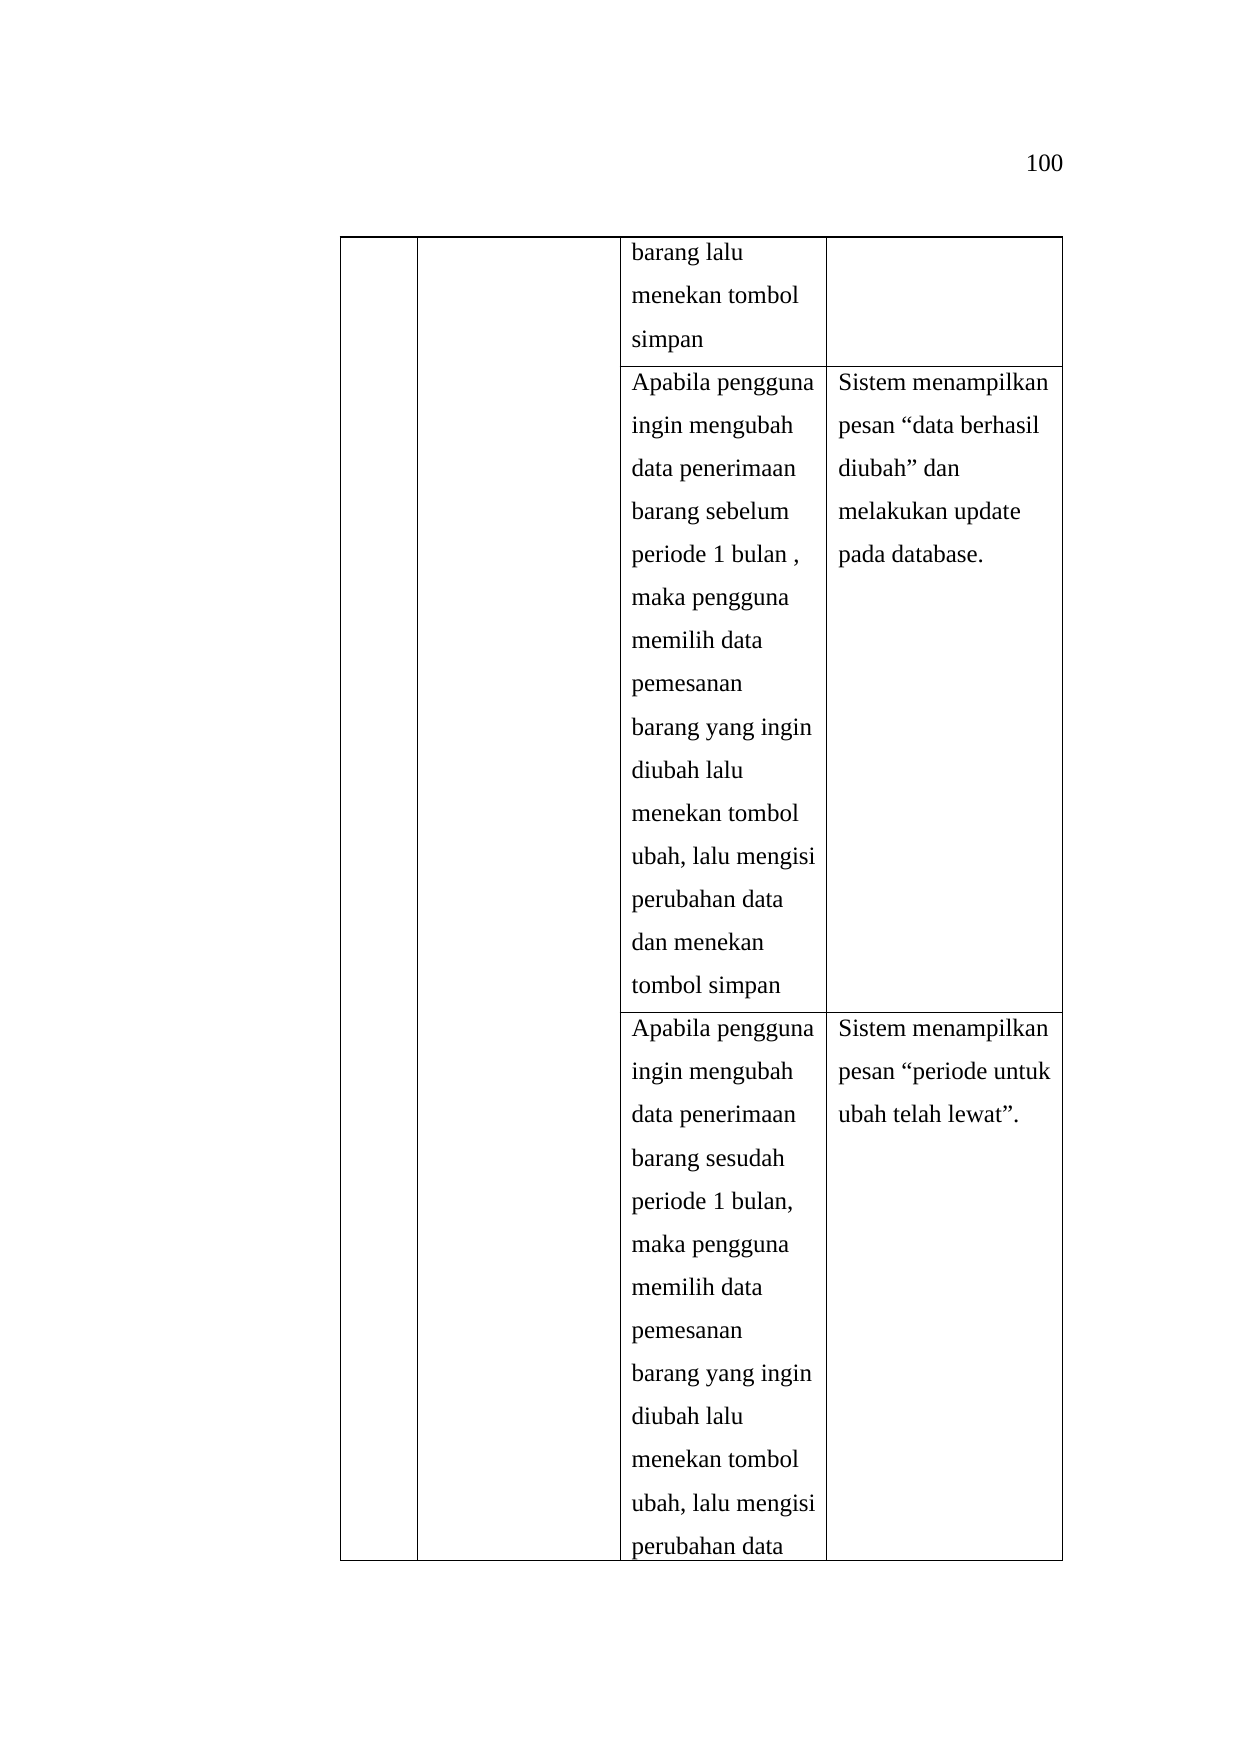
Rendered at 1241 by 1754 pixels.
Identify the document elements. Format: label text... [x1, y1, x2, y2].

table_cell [621, 1013, 826, 1559]
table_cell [827, 238, 1062, 366]
table_cell Apabila pengguna ingin mengubah data penerimaan barang sebelum periode 1 bulan , maka pengguna memilih data pemesanan barang yang ingin diubah lalu menekan tombol ubah, lalu mengisi perubahan data dan menekan tombol simpan [621, 367, 826, 1012]
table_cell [827, 1013, 1062, 1559]
table_cell Sistem menampilkan pesan “data berhasil diubah” dan melakukan update pada database. [827, 367, 1062, 1012]
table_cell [621, 238, 826, 366]
